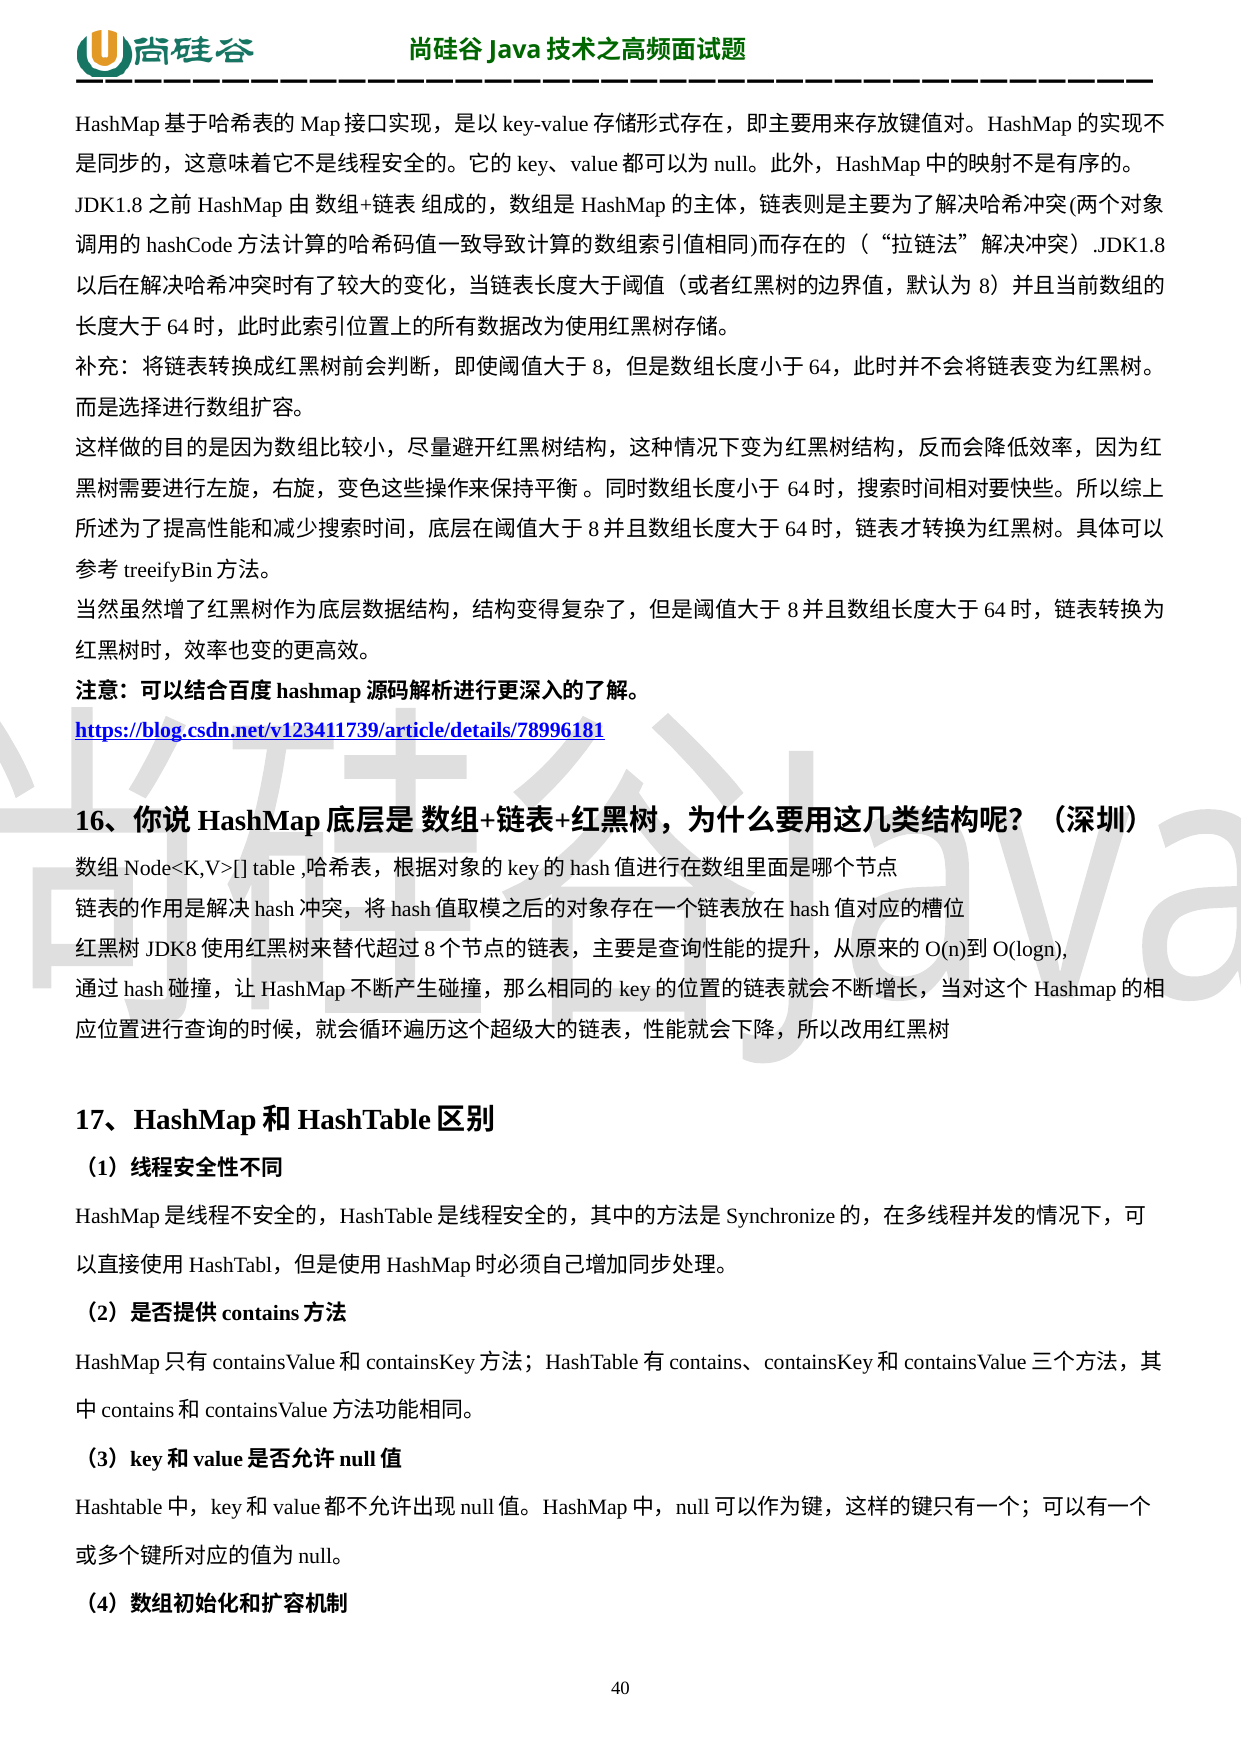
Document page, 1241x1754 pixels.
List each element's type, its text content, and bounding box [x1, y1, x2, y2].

picture [75, 29, 253, 77]
text 数组 Node<K,V>[] table ,哈希表，根据对象的key的hash值进行在数组里面是哪个节点 [75, 850, 1165, 882]
text 当然虽然增了红黑树作为底层数据结构，结构变得复杂了，但是阈值大于8并且数组长度大于64时，链表转换为红黑树时，效率也变的更高效。 [75, 592, 1165, 665]
text （4）数组初始化和扩容机制 [75, 1586, 1165, 1618]
text 通过hash碰撞，让HashMap不断产生碰撞，那么相同的key的位置的链表就会不断增长，当对这个Hashmap的相应位置进行查询的时候，就会循环遍历这个超级大的链表，性能就会下降，所以改用红黑树 [75, 971, 1165, 1044]
text （3）key和value是否允许null值 [75, 1440, 1165, 1473]
text （1）线程安全性不同 [75, 1149, 1165, 1182]
text JDK1.8 之前 HashMap 由 数组+链表 组成的，数组是 HashMap 的主体，链表则是主要为了解决哈希冲突(两个对象调用的hashCode方法计算的哈希码值一致导致计算的数组索引值相同)而存在的（“拉链法”解决冲突）.JDK1.8 以后在解决哈希冲突时有了较大的变化，当链表长度大于阈值（或者红黑树的边界值，默认为 8）并且当前数组的长度大于64时，此时此索引位置上的所有数据改为使用红黑树存储。 [75, 186, 1165, 341]
text HashMap基于哈希表的Map接口实现，是以key-value存储形式存在，即主要用来存放键值对。HashMap 的实现不是同步的，这意味着它不是线程安全的。它的key、value都可以为null。此外，HashMap中的映射不是有序的。 [75, 105, 1165, 178]
subtitle 16、你说HashMap底层是 数组+链表+红黑树，为什么要用这几类结构呢？（深圳） [75, 785, 1165, 850]
text HashMap是线程不安全的，HashTable是线程安全的，其中的方法是Synchronize的，在多线程并发的情况下，可以直接使用HashTabl，但是使用HashMap时必须自己增加同步处理。 [75, 1198, 1165, 1279]
text （2）是否提供contains方法 [75, 1295, 1165, 1327]
subtitle 17、HashMap和HashTable区别 [75, 1084, 1165, 1149]
text 注意：可以结合百度hashmap源码解析进行更深入的了解。 [75, 673, 1165, 706]
text HashMap只有containsValue和containsKey方法；HashTable有contains、containsKey和containsValue三个方法，其中contains和containsValue方法功能相同。 [75, 1343, 1165, 1424]
text 补充：将链表转换成红黑树前会判断，即使阈值大于8，但是数组长度小于64，此时并不会将链表变为红黑树。而是选择进行数组扩容。 [75, 349, 1165, 422]
text 链表的作用是解决hash冲突，将hash值取模之后的对象存在一个链表放在hash值对应的槽位 [75, 890, 1165, 923]
text 红黑树 JDK8使用红黑树来替代超过8个节点的链表，主要是查询性能的提升，从原来的O(n)到O(logn), [75, 931, 1165, 963]
text 这样做的目的是因为数组比较小，尽量避开红黑树结构，这种情况下变为红黑树结构，反而会降低效率，因为红黑树需要进行左旋，右旋，变色这些操作来保持平衡 。同时数组长度小于64时，搜索时间相对要快些。所以综上所述为了提高性能和减少搜索时间，底层在阈值大于8并且数组长度大于64时，链表才转换为红黑树。具体可以参考 treeifyBin方法。 [75, 430, 1165, 584]
text Hashtable中，key和value都不允许出现null值。HashMap中，null可以作为键，这样的键只有一个；可以有一个或多个键所对应的值为null。 [75, 1489, 1165, 1570]
text https://blog.csdn.net/v123411739/article/details/78996181 [75, 713, 1165, 746]
